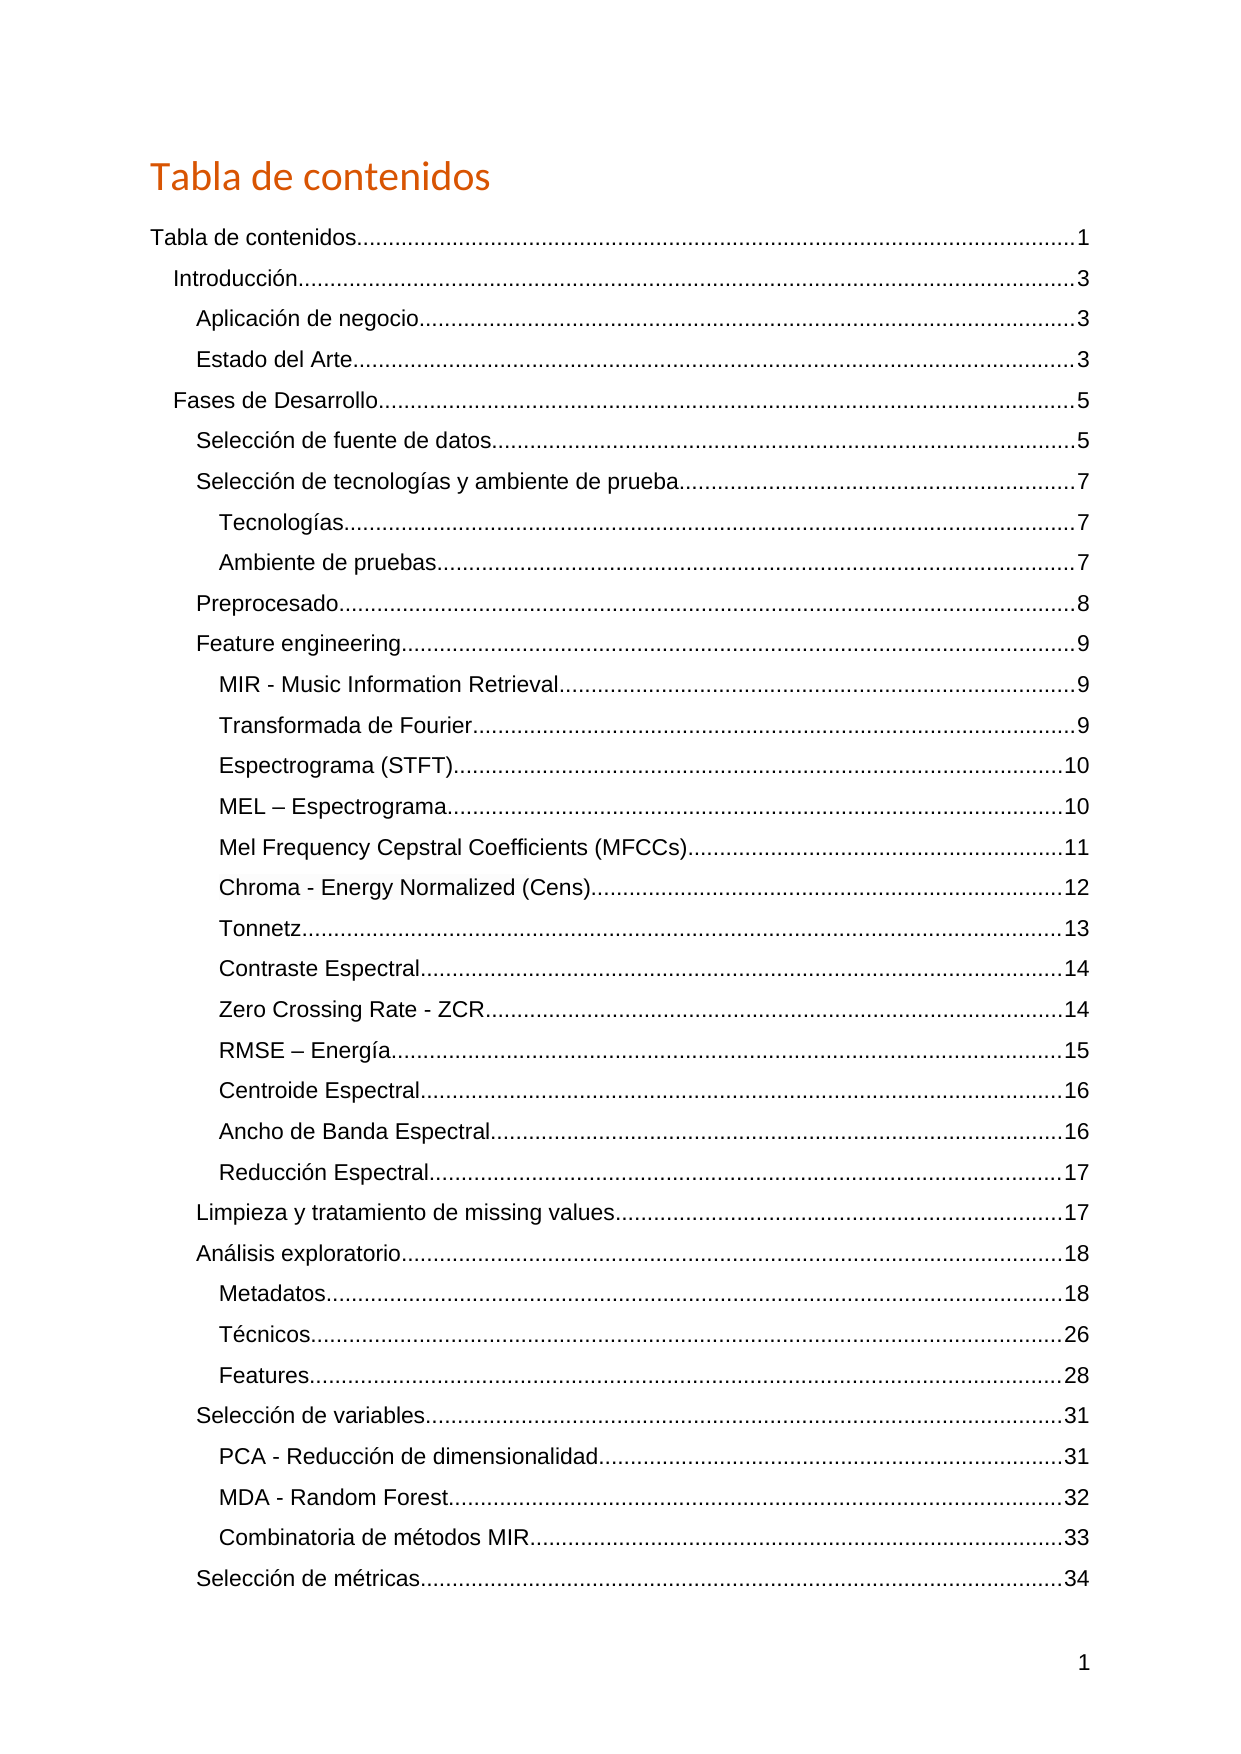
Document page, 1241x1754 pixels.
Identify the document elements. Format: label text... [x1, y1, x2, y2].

subtitle Tabla de contenidos [150, 150, 1090, 201]
